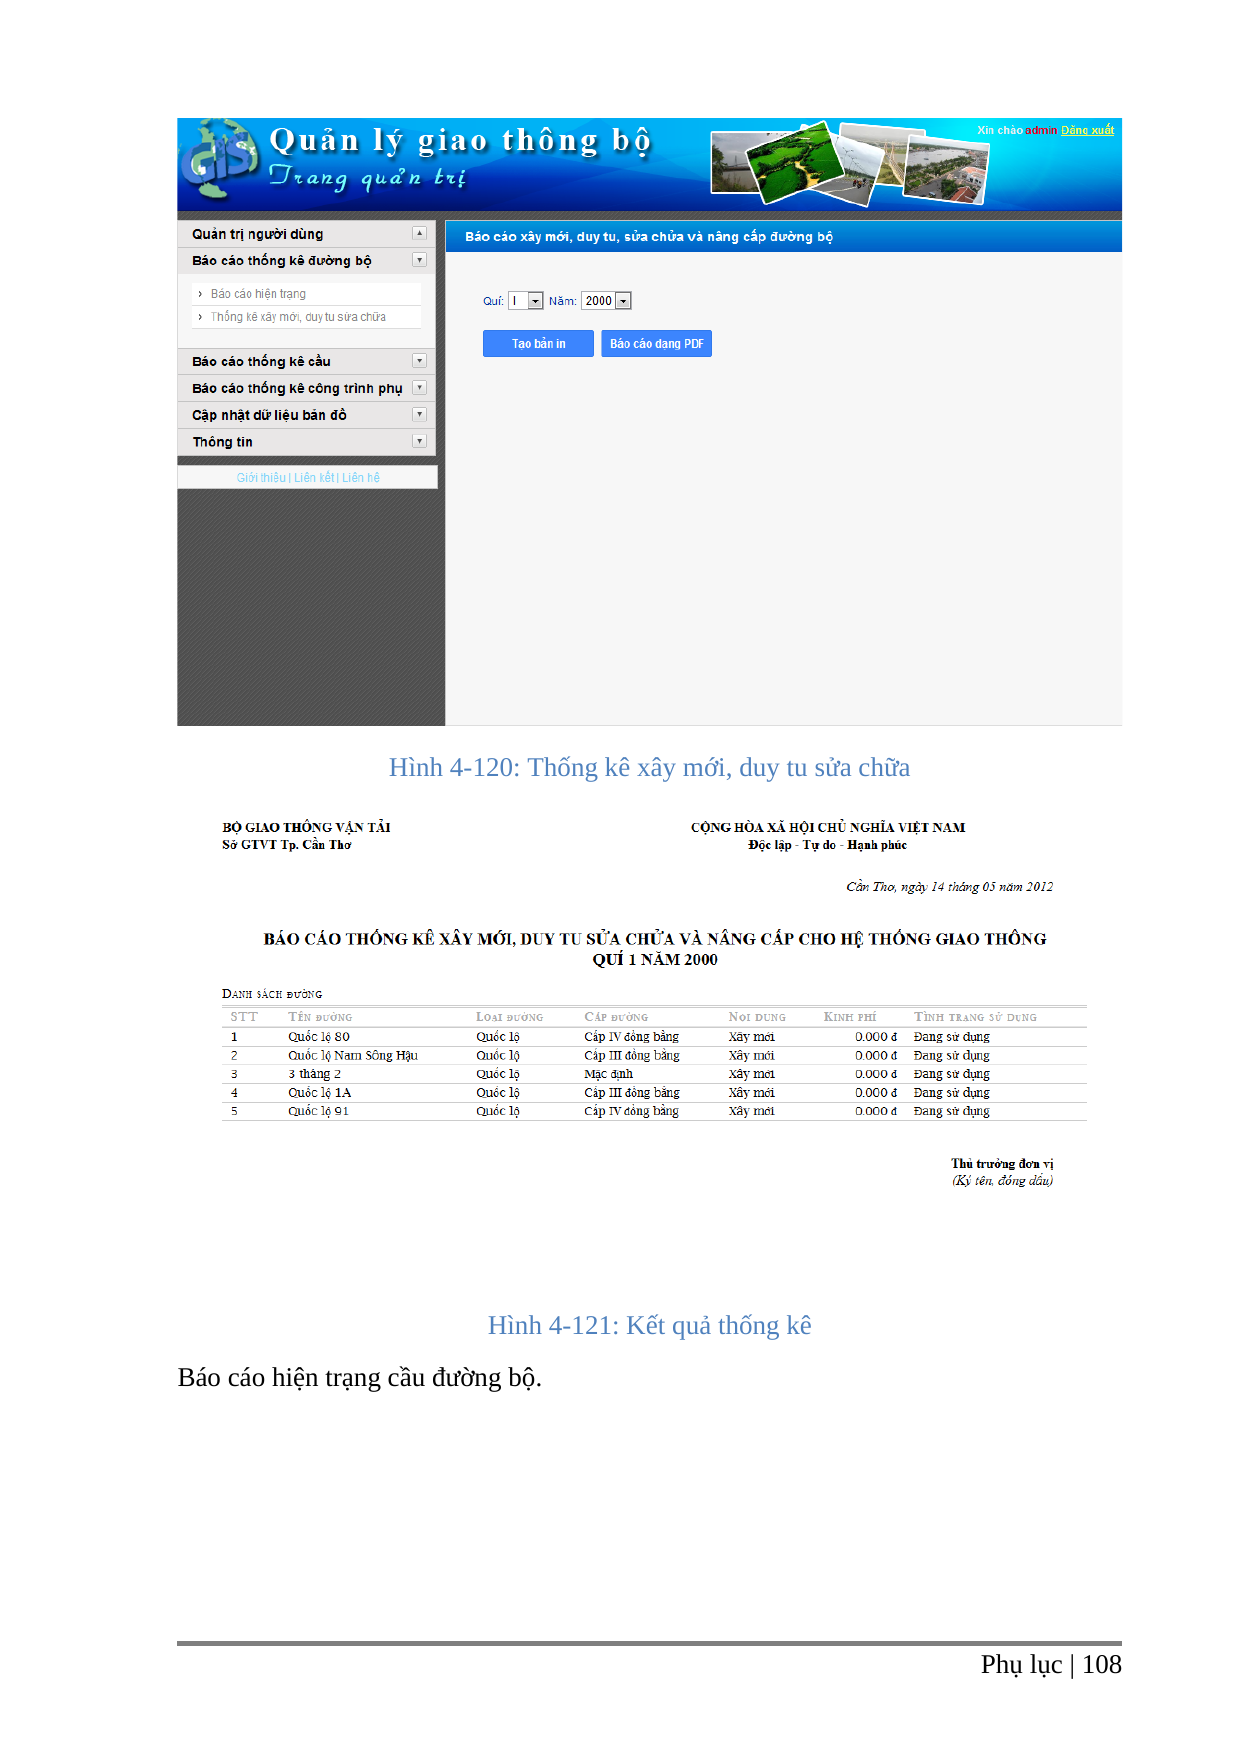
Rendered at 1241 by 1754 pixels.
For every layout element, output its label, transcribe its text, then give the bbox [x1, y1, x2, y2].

picture [177, 118, 1123, 726]
picture [472, 137, 476, 148]
picture [389, 136, 396, 147]
picture [614, 129, 618, 149]
text Báo cáo hiện trạng cầu đường bộ. [177, 1361, 1122, 1392]
picture [623, 136, 628, 147]
picture [177, 802, 1123, 1284]
picture [505, 132, 510, 149]
picture [201, 118, 210, 124]
picture [519, 129, 524, 149]
picture [329, 136, 338, 149]
picture [644, 136, 649, 149]
picture [481, 137, 485, 148]
picture [287, 131, 293, 148]
picture [459, 136, 464, 149]
